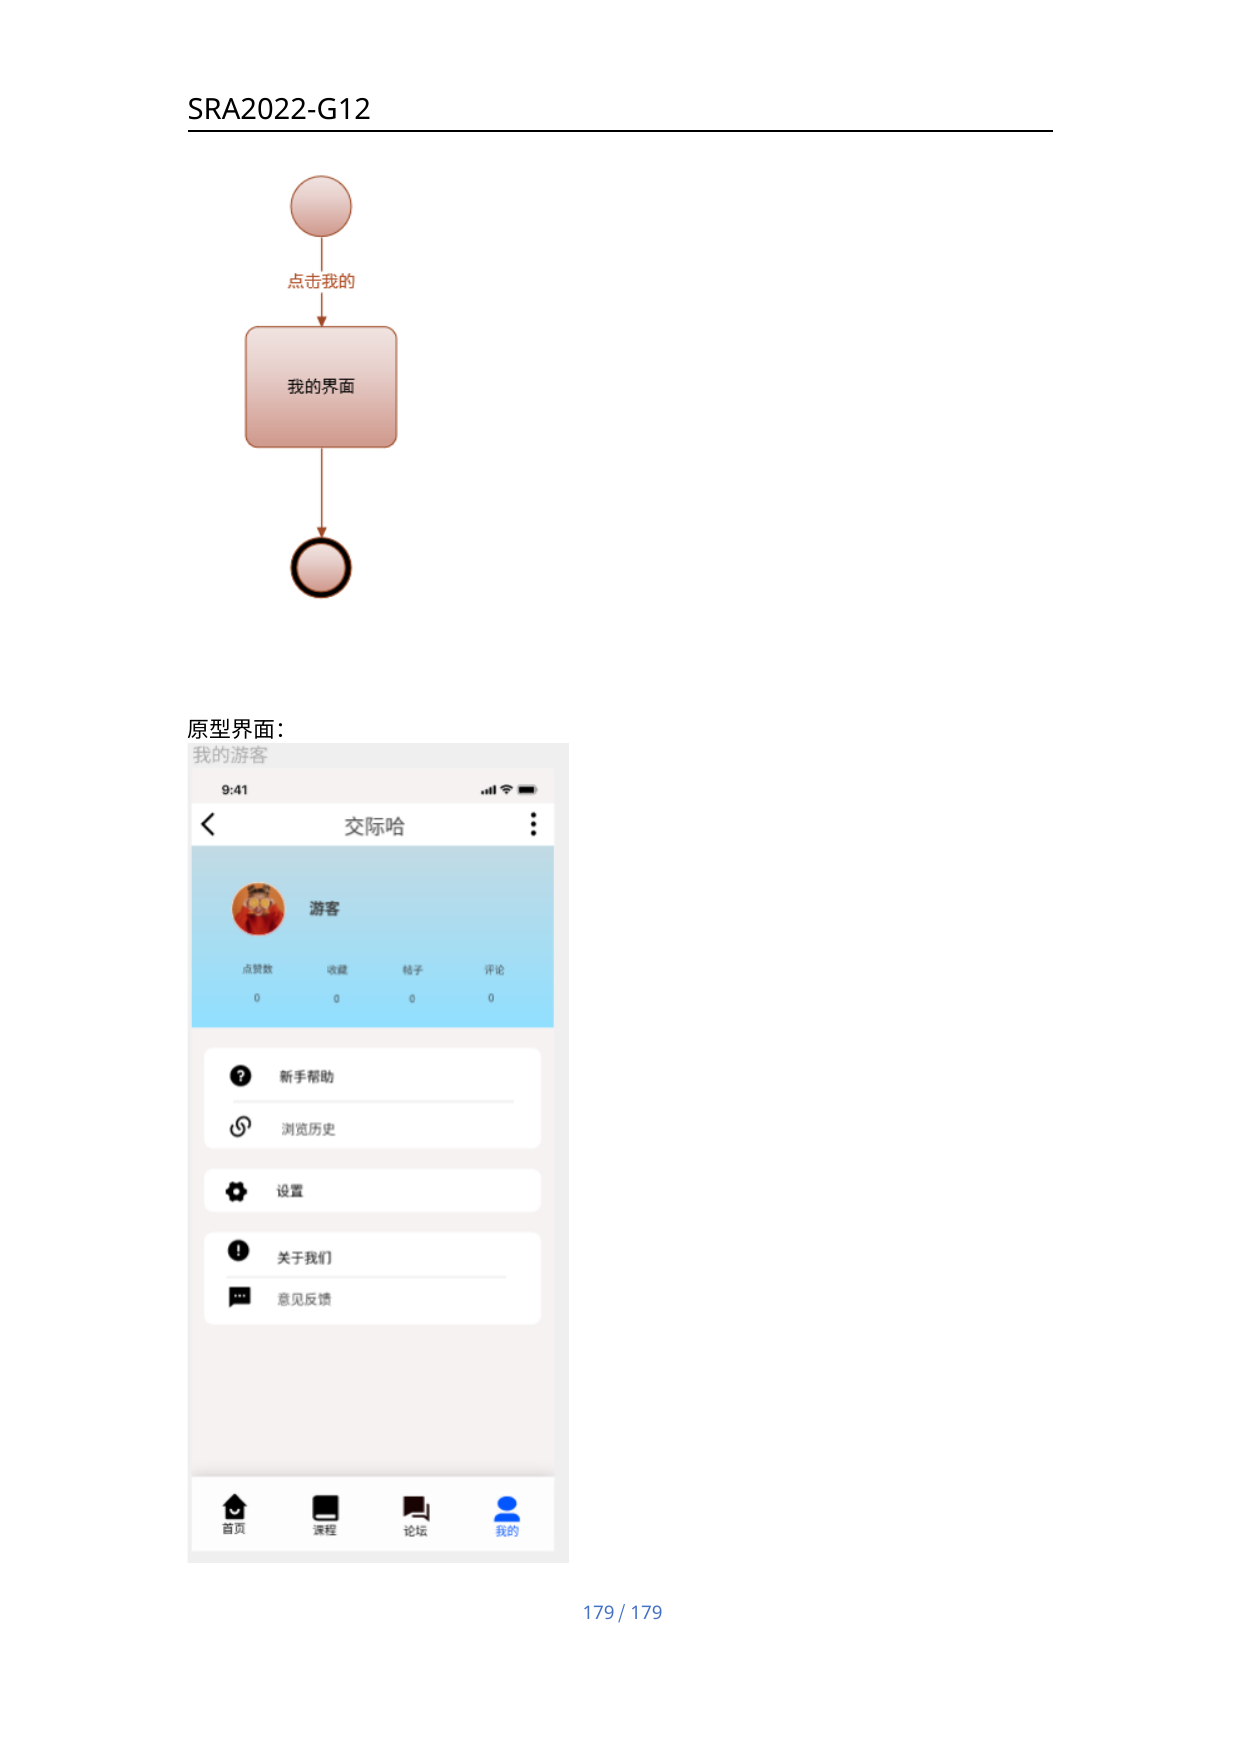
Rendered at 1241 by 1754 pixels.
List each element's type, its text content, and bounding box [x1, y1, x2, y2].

picture [187, 743, 569, 1563]
picture [187, 158, 458, 651]
text 原型界面： [187, 711, 1053, 744]
